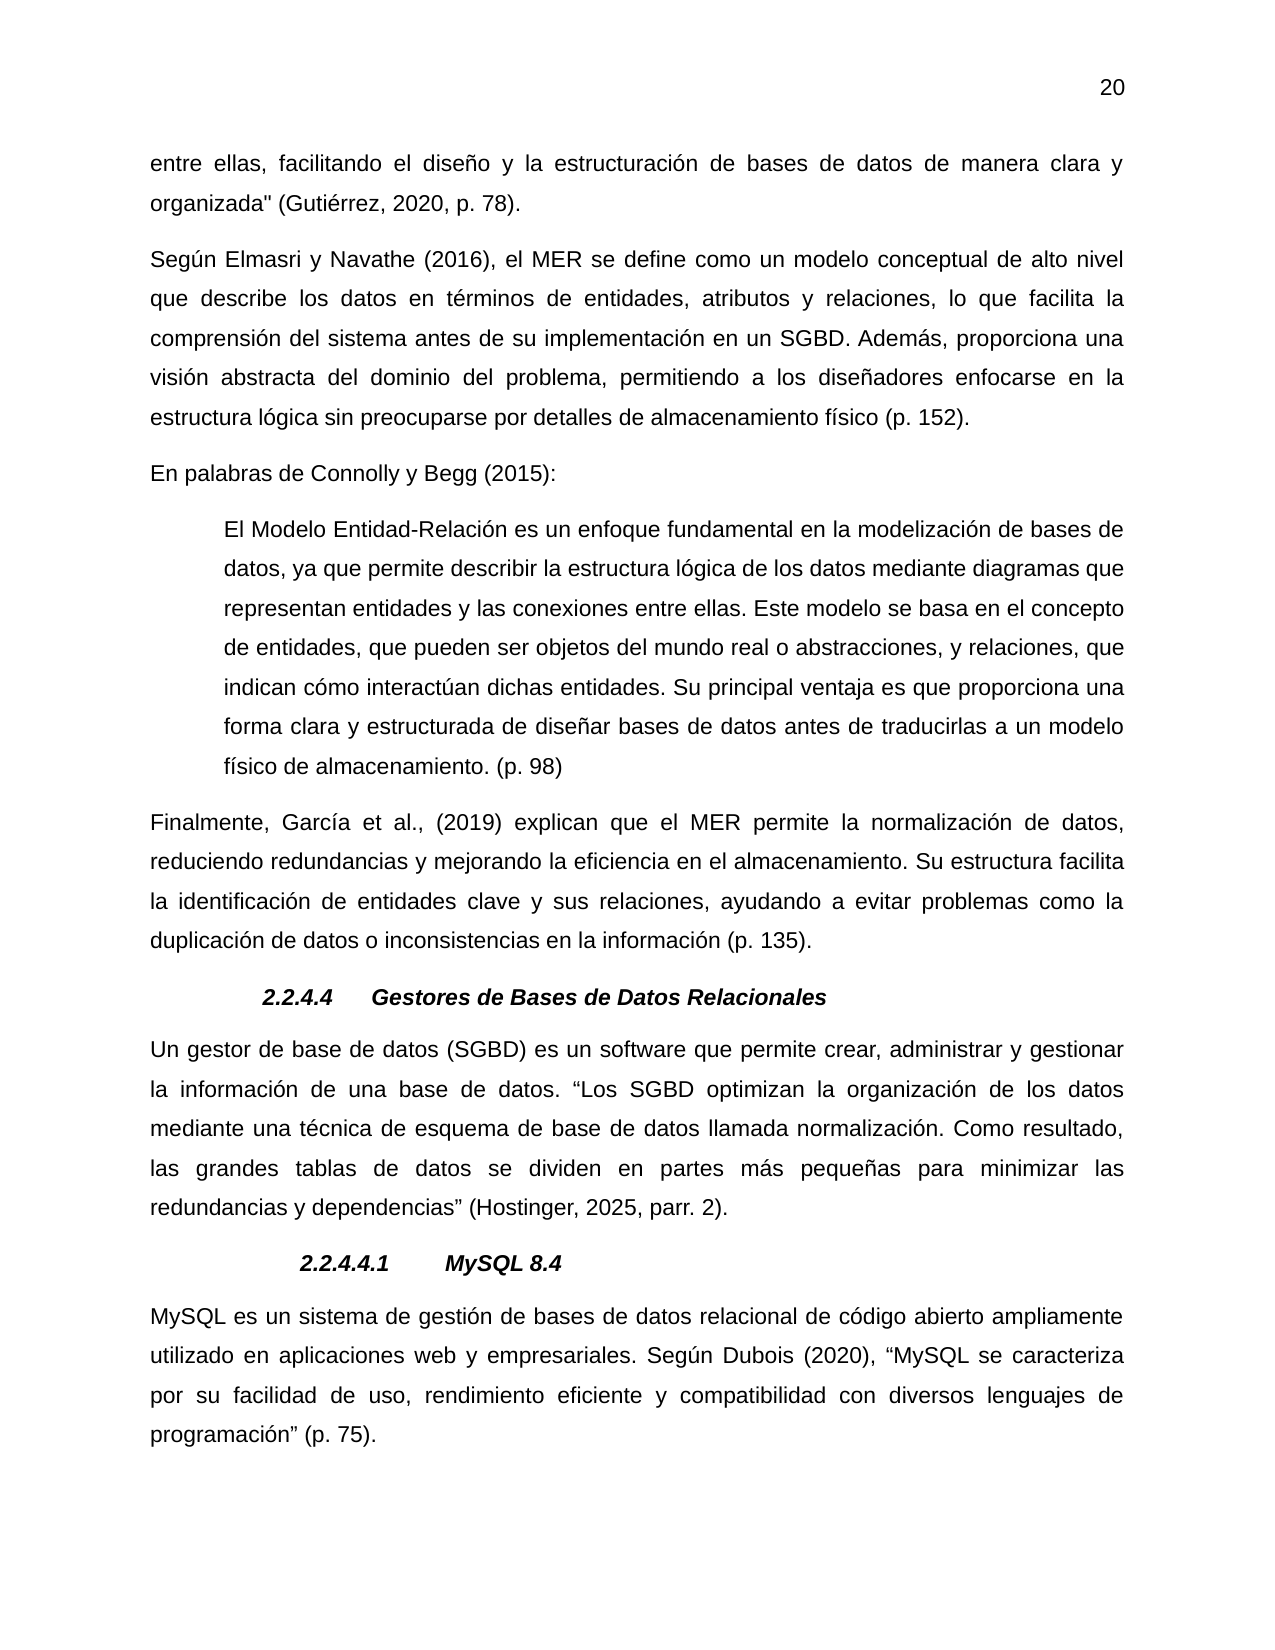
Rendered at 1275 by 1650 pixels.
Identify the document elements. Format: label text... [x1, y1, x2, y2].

text Finalmente, García et al., (2019) explican que el MER permite la normalización de datos, reduciendo redundancias y mejorando la eficiencia en el almacenamiento. Su estructura facilita la identificación de entidades clave y sus relaciones, ayudando a evitar problemas como la duplicación de datos o inconsistencias en la información (p. 135). [150, 809, 1125, 954]
text Según Elmasri y Navathe (2016), el MER se define como un modelo conceptual de alto nivel que describe los datos en términos de entidades, atributos y relaciones, lo que facilita la comprensión del sistema antes de su implementación en un SGBD. Además, proporciona una visión abstracta del dominio del problema, permitiendo a los diseñadores enfocarse en la estructura lógica sin preocuparse por detalles de almacenamiento físico (p. 152). [150, 246, 1125, 430]
text MySQL es un sistema de gestión de bases de datos relacional de código abierto ampliamente utilizado en aplicaciones web y empresariales. Según Dubois (2020), “MySQL se caracteriza por su facilidad de uso, rendimiento eficiente y compatibilidad con diversos lenguajes de programación” (p. 75). [150, 1303, 1125, 1448]
subtitle Gestores de Bases de Datos Relacionales [262, 983, 1125, 1010]
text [150, 150, 1125, 216]
text El Modelo Entidad-Relación es un enfoque fundamental en la modelización de bases de datos, ya que permite describir la estructura lógica de los datos mediante diagramas que representan entidades y las conexiones entre ellas. Este modelo se basa en el concepto de entidades, que pueden ser objetos del mundo real o abstracciones, y relaciones, que indican cómo interactúan dichas entidades. Su principal ventaja es que proporciona una forma clara y estructurada de diseñar bases de datos antes de traducirlas a un modelo físico de almacenamiento. (p. 98) [224, 516, 1125, 779]
text En palabras de Connolly y Begg (2015): [150, 460, 1125, 486]
text Un gestor de base de datos (SGBD) es un software que permite crear, administrar y gestionar la información de una base de datos. “Los SGBD optimizan la organización de los datos mediante una técnica de esquema de base de datos llamada normalización. Como resultado, las grandes tablas de datos se dividen en partes más pequeñas para minimizar las redundancias y dependencias” (Hostinger, 2025, parr. 2). [150, 1036, 1125, 1220]
subtitle MySQL 8.4 [300, 1250, 1125, 1277]
